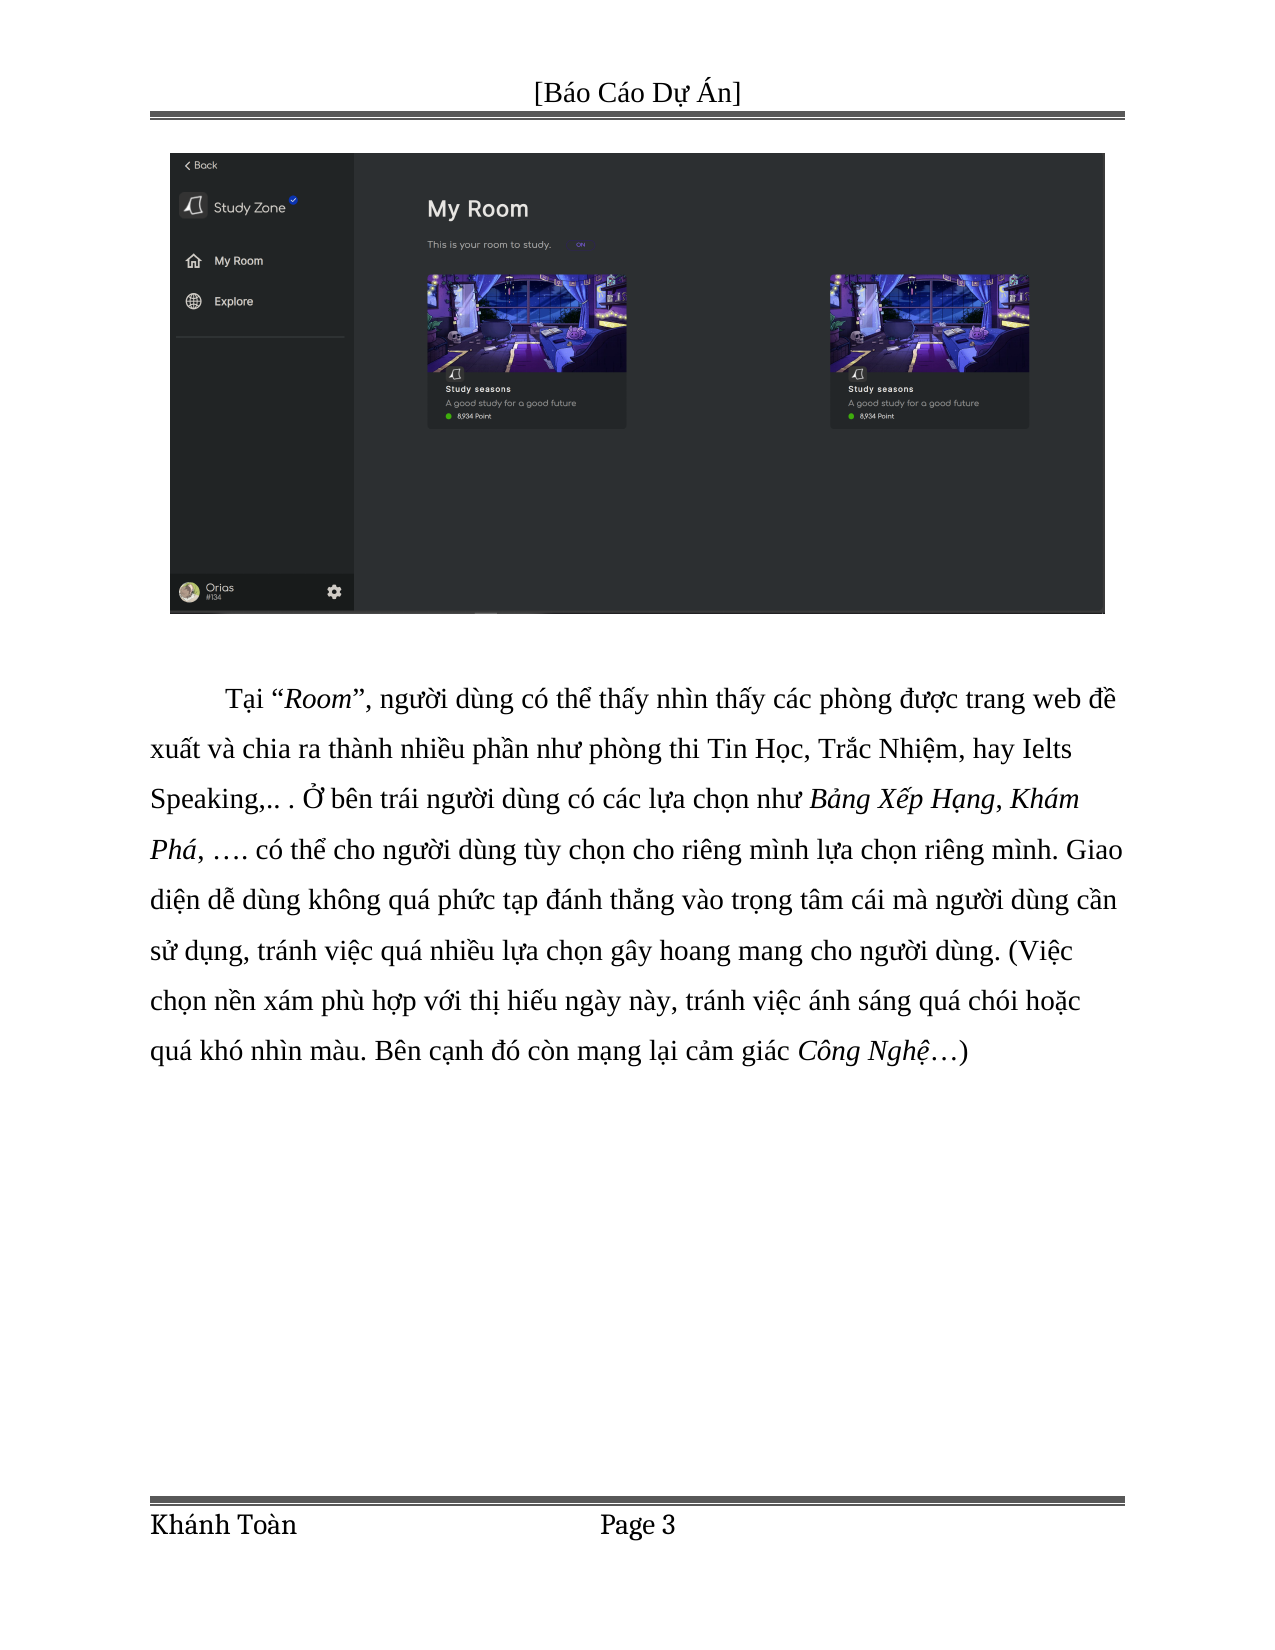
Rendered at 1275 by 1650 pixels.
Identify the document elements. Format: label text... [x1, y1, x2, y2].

picture [170, 153, 1105, 614]
text Tại “Room”, người dùng có thể thấy nhìn thấy các phòng được trang web đề xuất và chia ra thành nhiều phần như phòng thi Tin Học, Trắc Nhiệm, hay Ielts Speaking,.. . Ở bên trái người dùng có các lựa chọn như Bảng Xếp Hạng, Khám Phá, …. có thể cho người dùng tùy chọn cho riêng mình lựa chọn riêng mình. Giao diện dễ dùng không quá phức tạp đánh thẳng vào trọng tâm cái mà người dùng cần sử dụng, tránh việc quá nhiều lựa chọn gây hoang mang cho người dùng. (Việc chọn nền xám phù hợp với thị hiếu ngày này, tránh việc ánh sáng quá chói hoặc quá khó nhìn màu. Bên cạnh đó còn mạng lại cảm giác Công Nghệ…) [150, 681, 1125, 1067]
